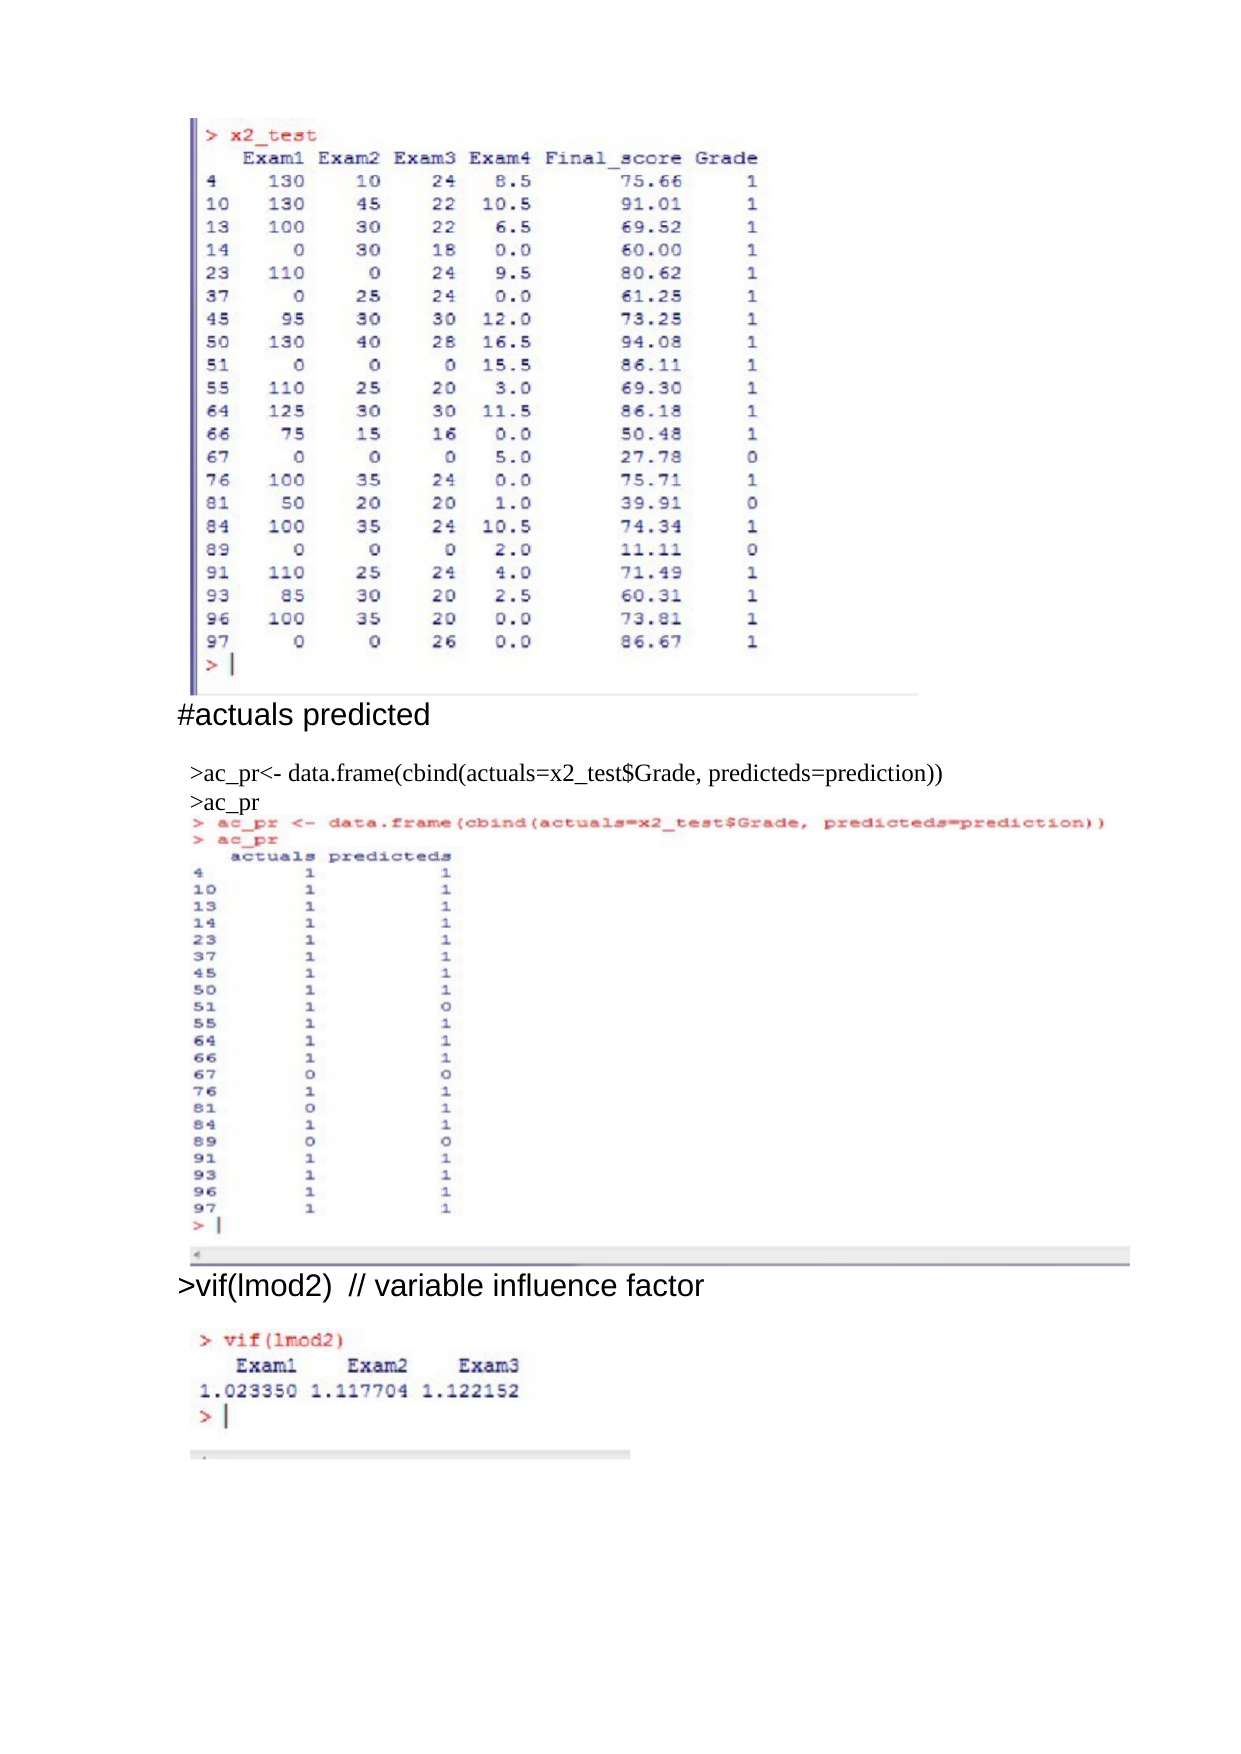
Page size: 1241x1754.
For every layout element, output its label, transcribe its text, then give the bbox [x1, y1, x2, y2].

subtitle >vif(lmod2) // variable influence factor [177, 1267, 1152, 1303]
text >ac_pr<- data.frame(cbind(actuals=x2_test$Grade, predicteds=prediction)) [189, 758, 1152, 787]
picture [189, 118, 919, 696]
picture [189, 1328, 631, 1460]
picture [189, 815, 1130, 1267]
subtitle #actuals predicted [177, 696, 1152, 732]
text >ac_pr [189, 787, 1152, 816]
